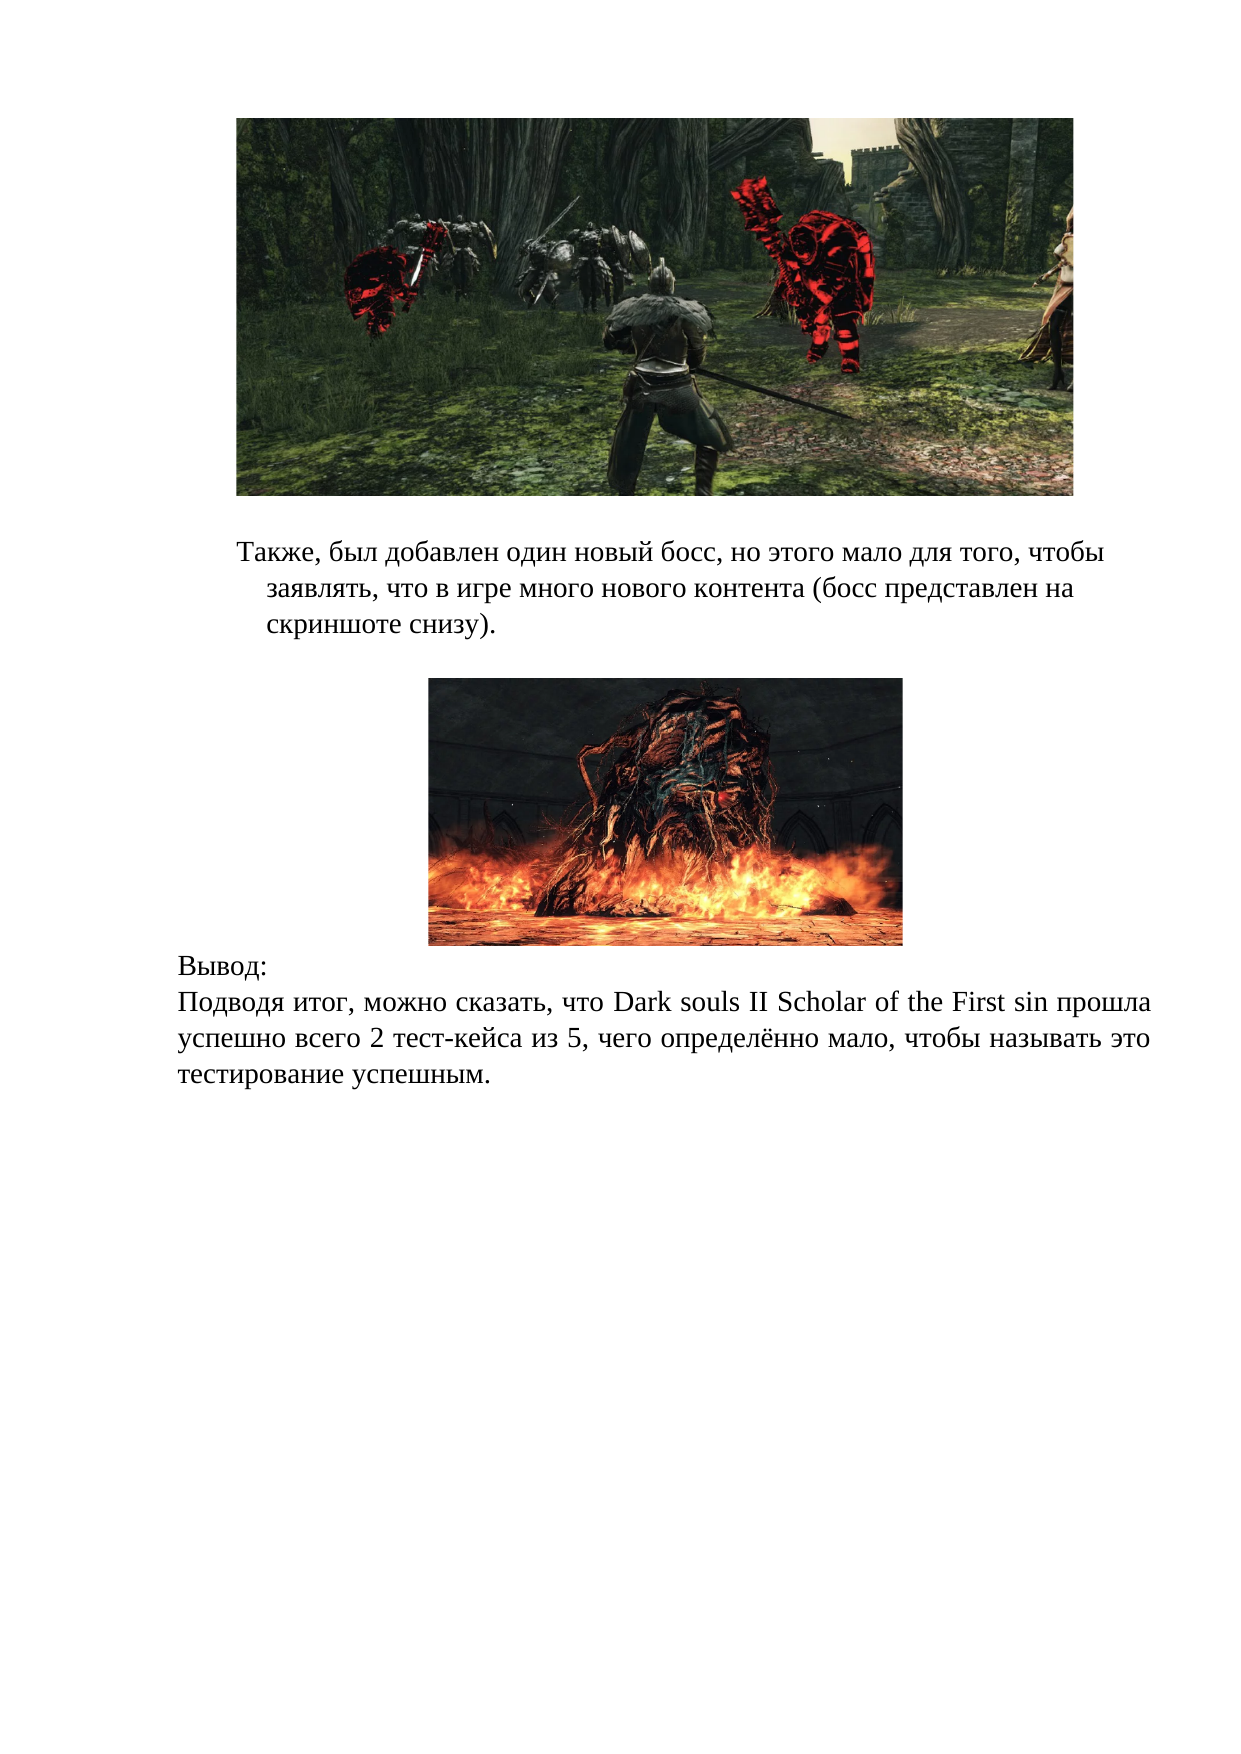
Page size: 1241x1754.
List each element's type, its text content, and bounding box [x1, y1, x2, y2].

list Вывод: [177, 948, 1152, 982]
picture [236, 118, 1074, 496]
list Подводя итог, можно сказать, что Dark souls II Scholar of the First sin прошла успешно всего 2 тест-кейса из 5, чего определённо мало, чтобы называть это тестирование успешным. [177, 984, 1152, 1090]
list Также, был добавлен один новый босс, но этого мало для того, чтобы заявлять, что в игре много нового контента (босс представлен на скриншоте снизу). [236, 534, 1152, 640]
picture [428, 678, 903, 946]
